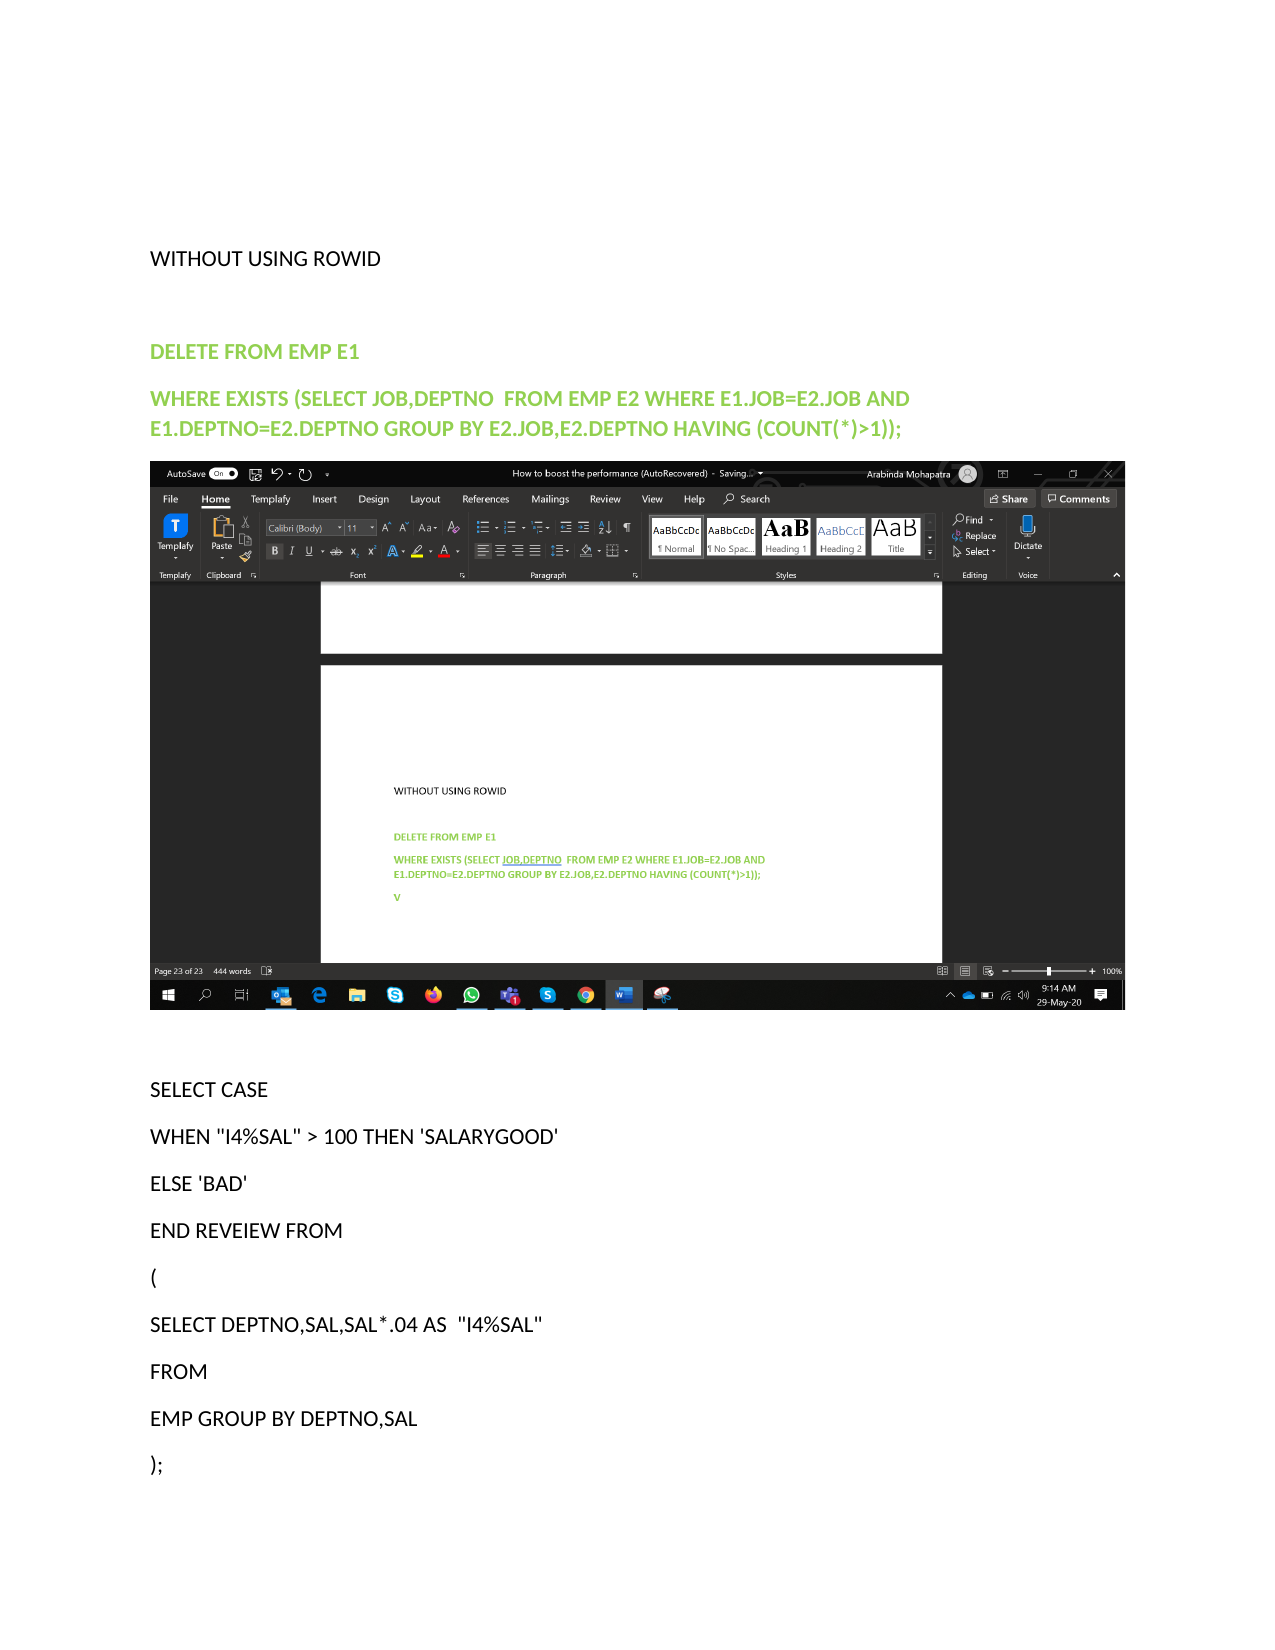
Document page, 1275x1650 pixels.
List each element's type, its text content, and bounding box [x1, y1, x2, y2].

text SELECT CASE [150, 1076, 1125, 1104]
text EMP GROUP BY DEPTNO,SAL [150, 1404, 1125, 1432]
text WHEN "I4%SAL" > 100 THEN 'SALARYGOOD' [150, 1122, 1125, 1151]
text WITHOUT USING ROWID [150, 244, 1125, 272]
text SELECT DEPTNO,SAL,SAL*.04 AS "I4%SAL" [150, 1310, 1125, 1338]
text FROM [150, 1357, 1125, 1385]
text ELSE 'BAD' [150, 1169, 1125, 1197]
text END REVEIEW FROM [150, 1216, 1125, 1244]
text DELETE FROM EMP E1 [150, 337, 1125, 366]
text WHERE EXISTS (SELECT JOB,DEPTNO FROM EMP E2 WHERE E1.JOB=E2.JOB AND E1.DEPTNO=E2.DEPTNO GROUP BY E2.JOB,E2.DEPTNO HAVING (COUNT(*)>1)); [150, 384, 1125, 443]
picture [150, 461, 1125, 1010]
text ( [150, 1263, 1125, 1291]
text ); [150, 1451, 1125, 1479]
